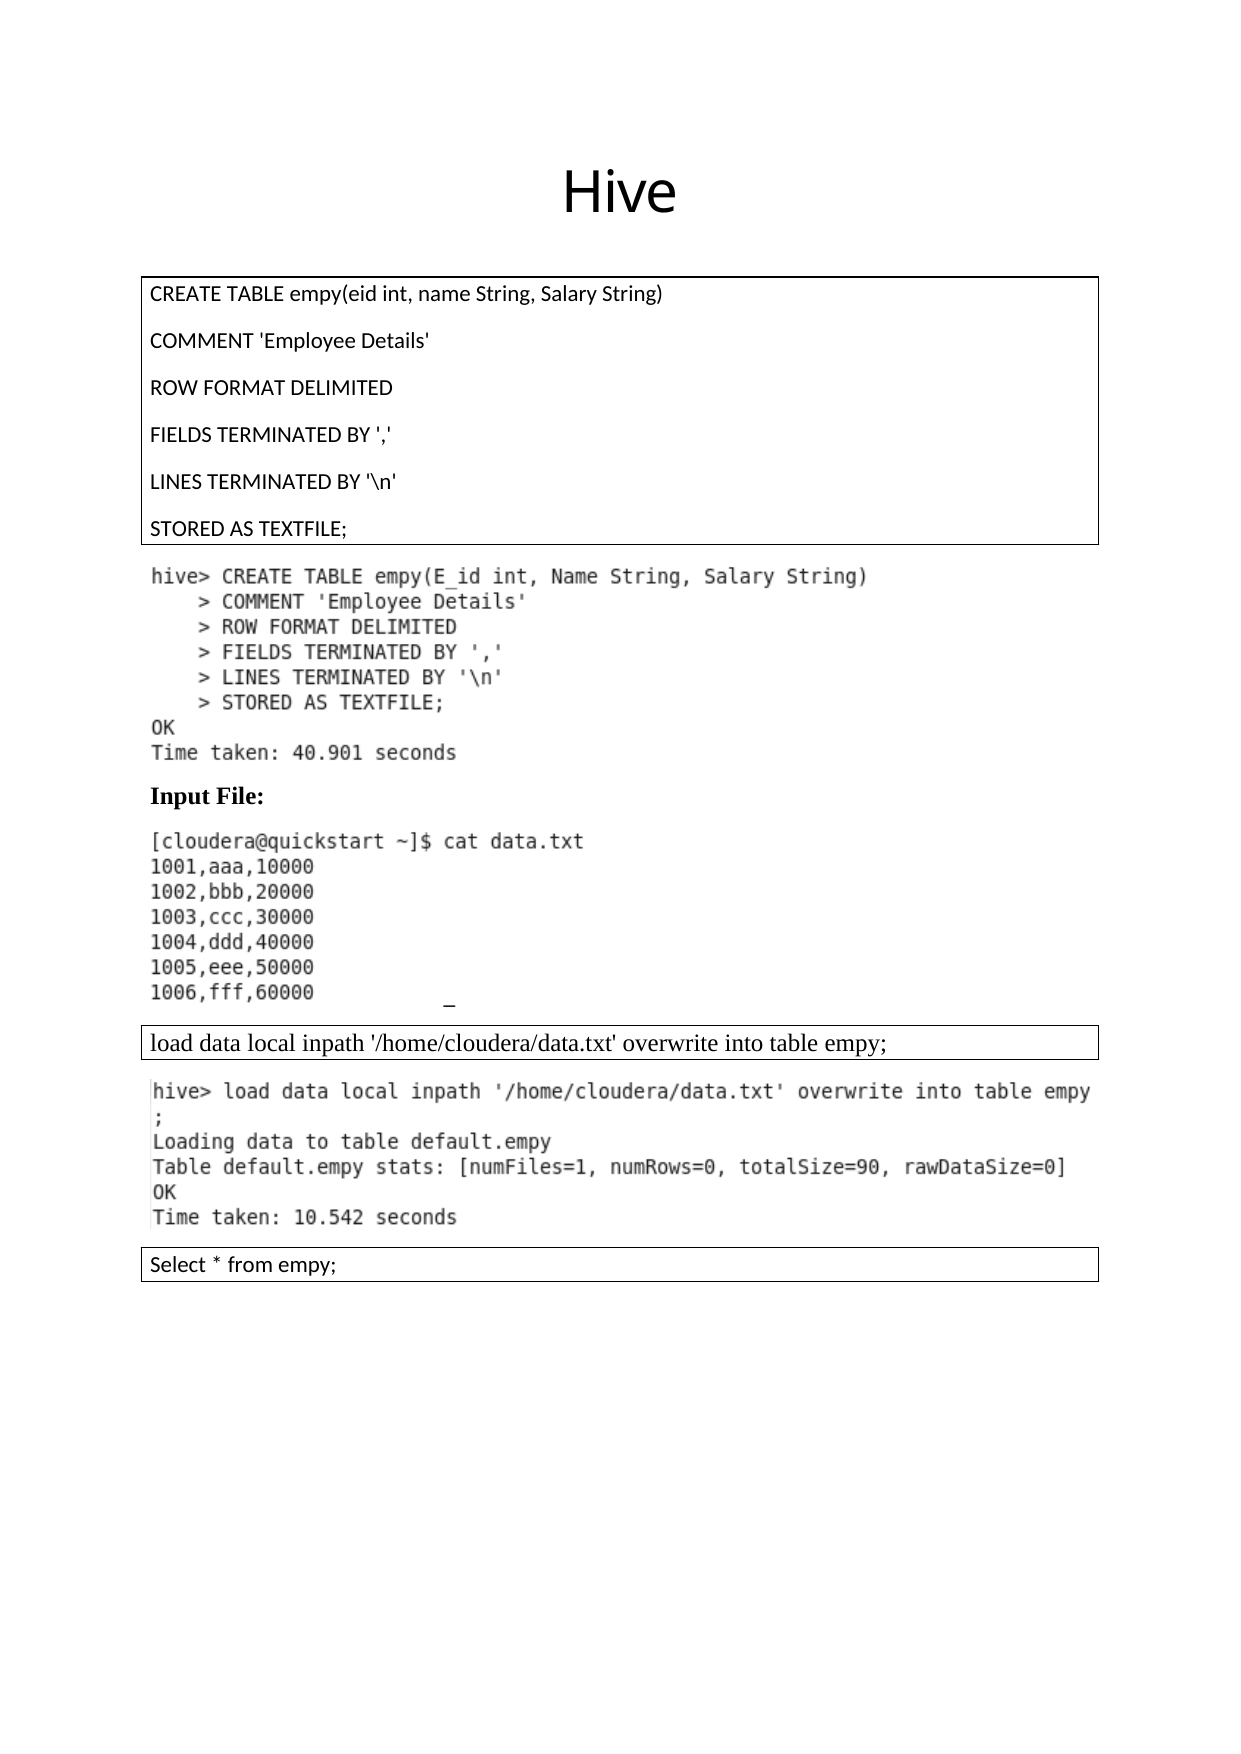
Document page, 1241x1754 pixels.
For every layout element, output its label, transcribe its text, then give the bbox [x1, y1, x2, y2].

text STORED AS TEXTFILE; [142, 511, 1098, 544]
text Select * from empy; [142, 1248, 1098, 1281]
picture [150, 828, 1091, 1007]
title Hive [150, 150, 1090, 229]
text FIELDS TERMINATED BY ',' [142, 417, 1098, 448]
text CREATE TABLE empy(eid int, name String, Salary String) [142, 278, 1098, 307]
text COMMENT 'Employee Details' [142, 323, 1098, 354]
text LINES TERMINATED BY '\n' [142, 464, 1098, 495]
picture [150, 563, 1091, 763]
text load data local inpath '/home/cloudera/data.txt' overwrite into table empy; [142, 1026, 1098, 1059]
picture [150, 1079, 1091, 1229]
text ROW FORMAT DELIMITED [142, 370, 1098, 401]
text Input File: [150, 781, 1090, 810]
